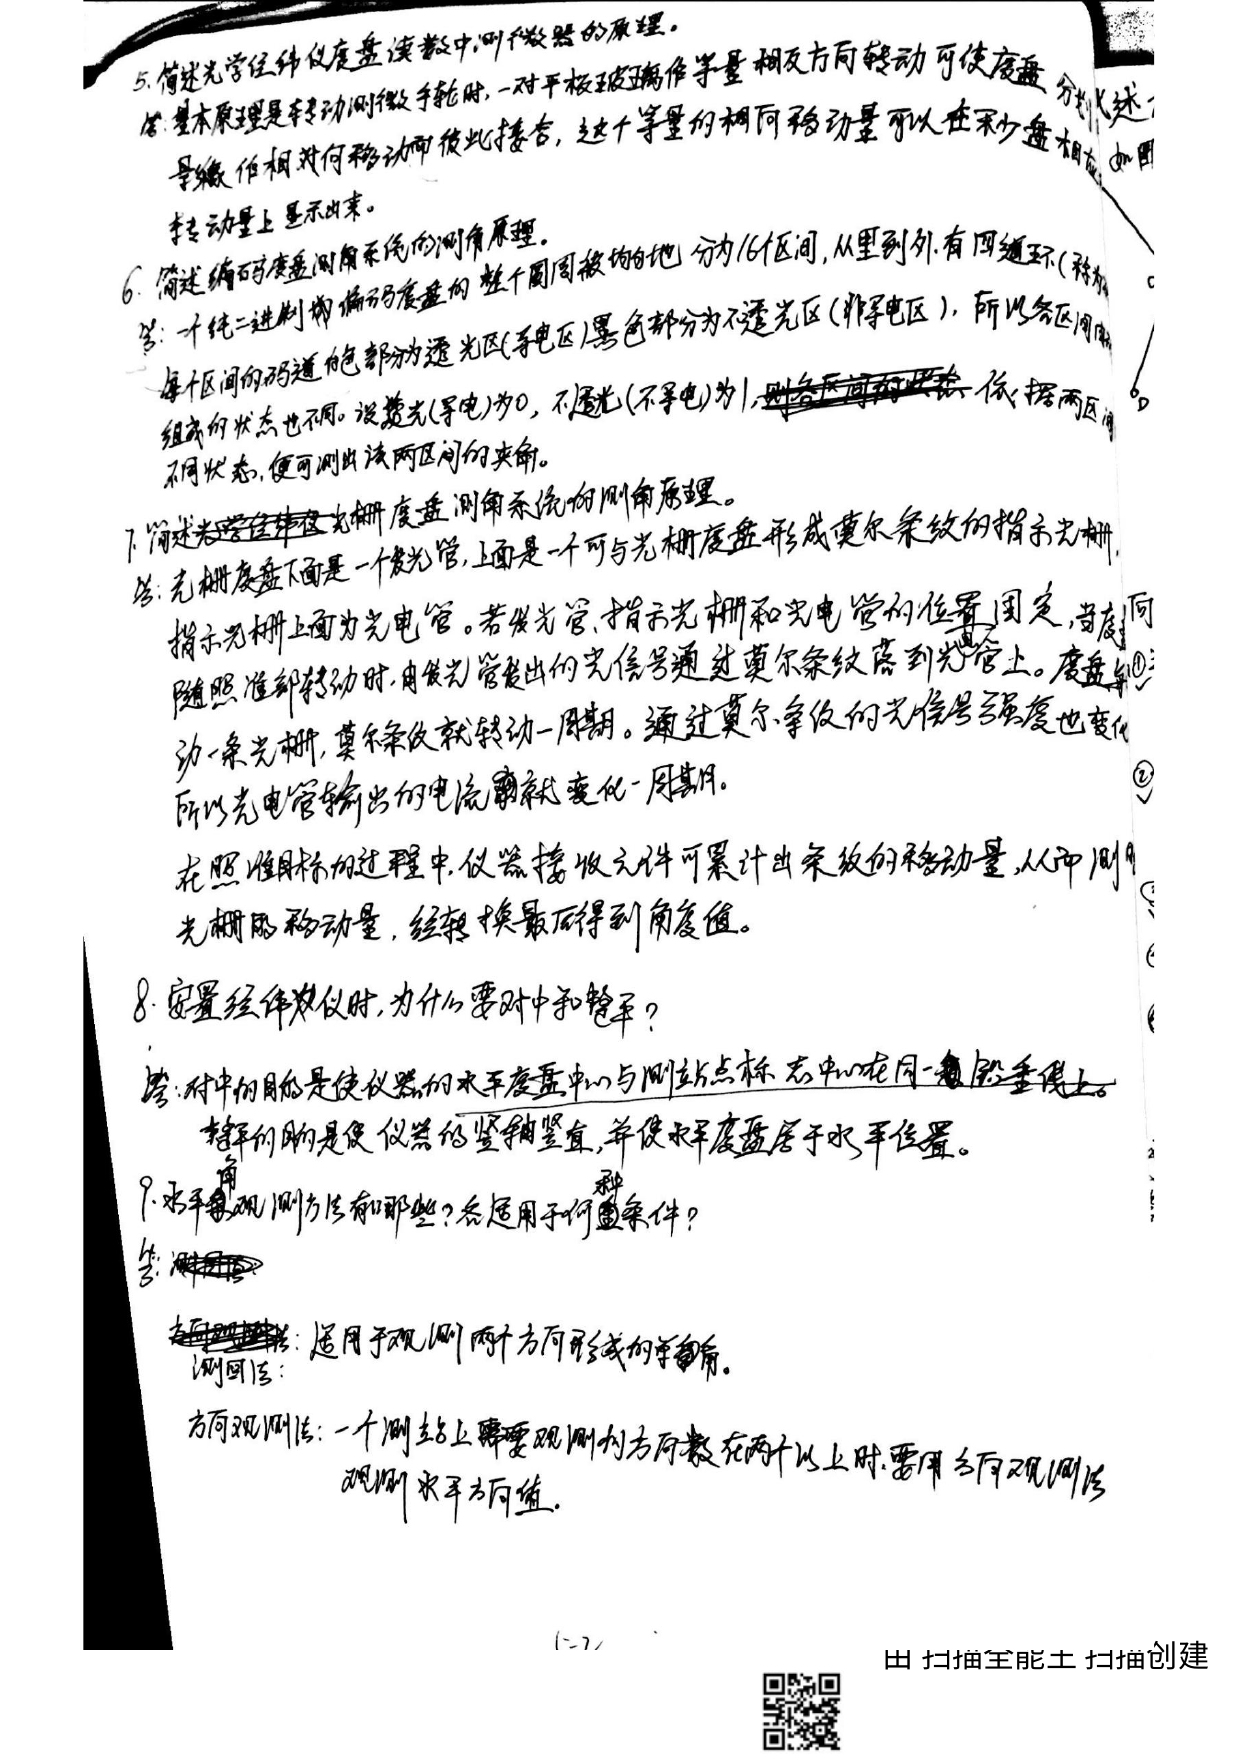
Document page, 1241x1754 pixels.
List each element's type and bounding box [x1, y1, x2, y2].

picture [83, 0, 1155, 1650]
picture [760, 1670, 844, 1754]
